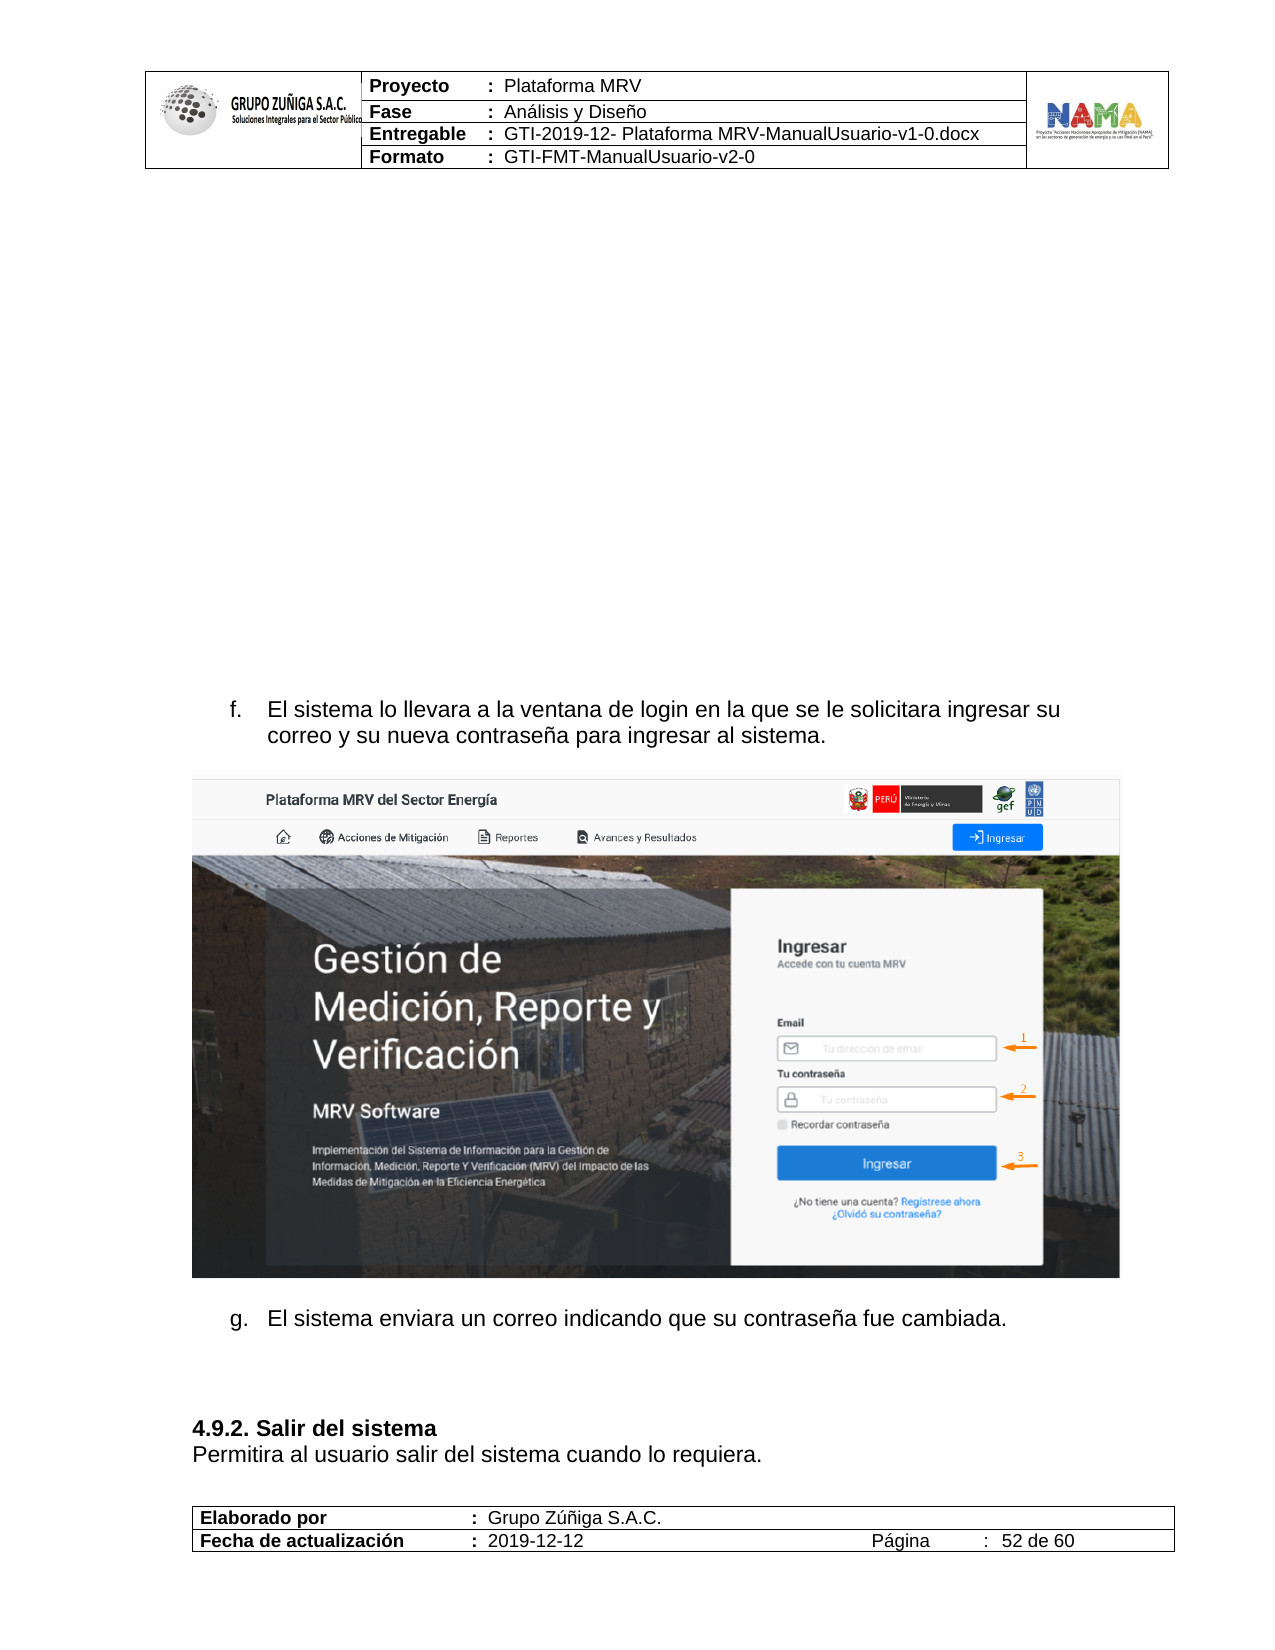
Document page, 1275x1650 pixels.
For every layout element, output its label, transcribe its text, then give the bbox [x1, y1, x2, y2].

picture [1028, 95, 1160, 143]
list El sistema lo llevara a la ventana de login en la que se le solicitara ingresar su correo y su nueva contraseña para ingresar al sistema. [229, 696, 1122, 748]
text Permitira al usuario salir del sistema cuando lo requiera. [192, 1441, 1122, 1467]
list El sistema enviara un correo indicando que su contraseña fue cambiada. [229, 1305, 1122, 1331]
picture [192, 774, 1123, 1279]
picture [152, 83, 362, 137]
subtitle 4.9.2. Salir del sistema [192, 1414, 1122, 1441]
